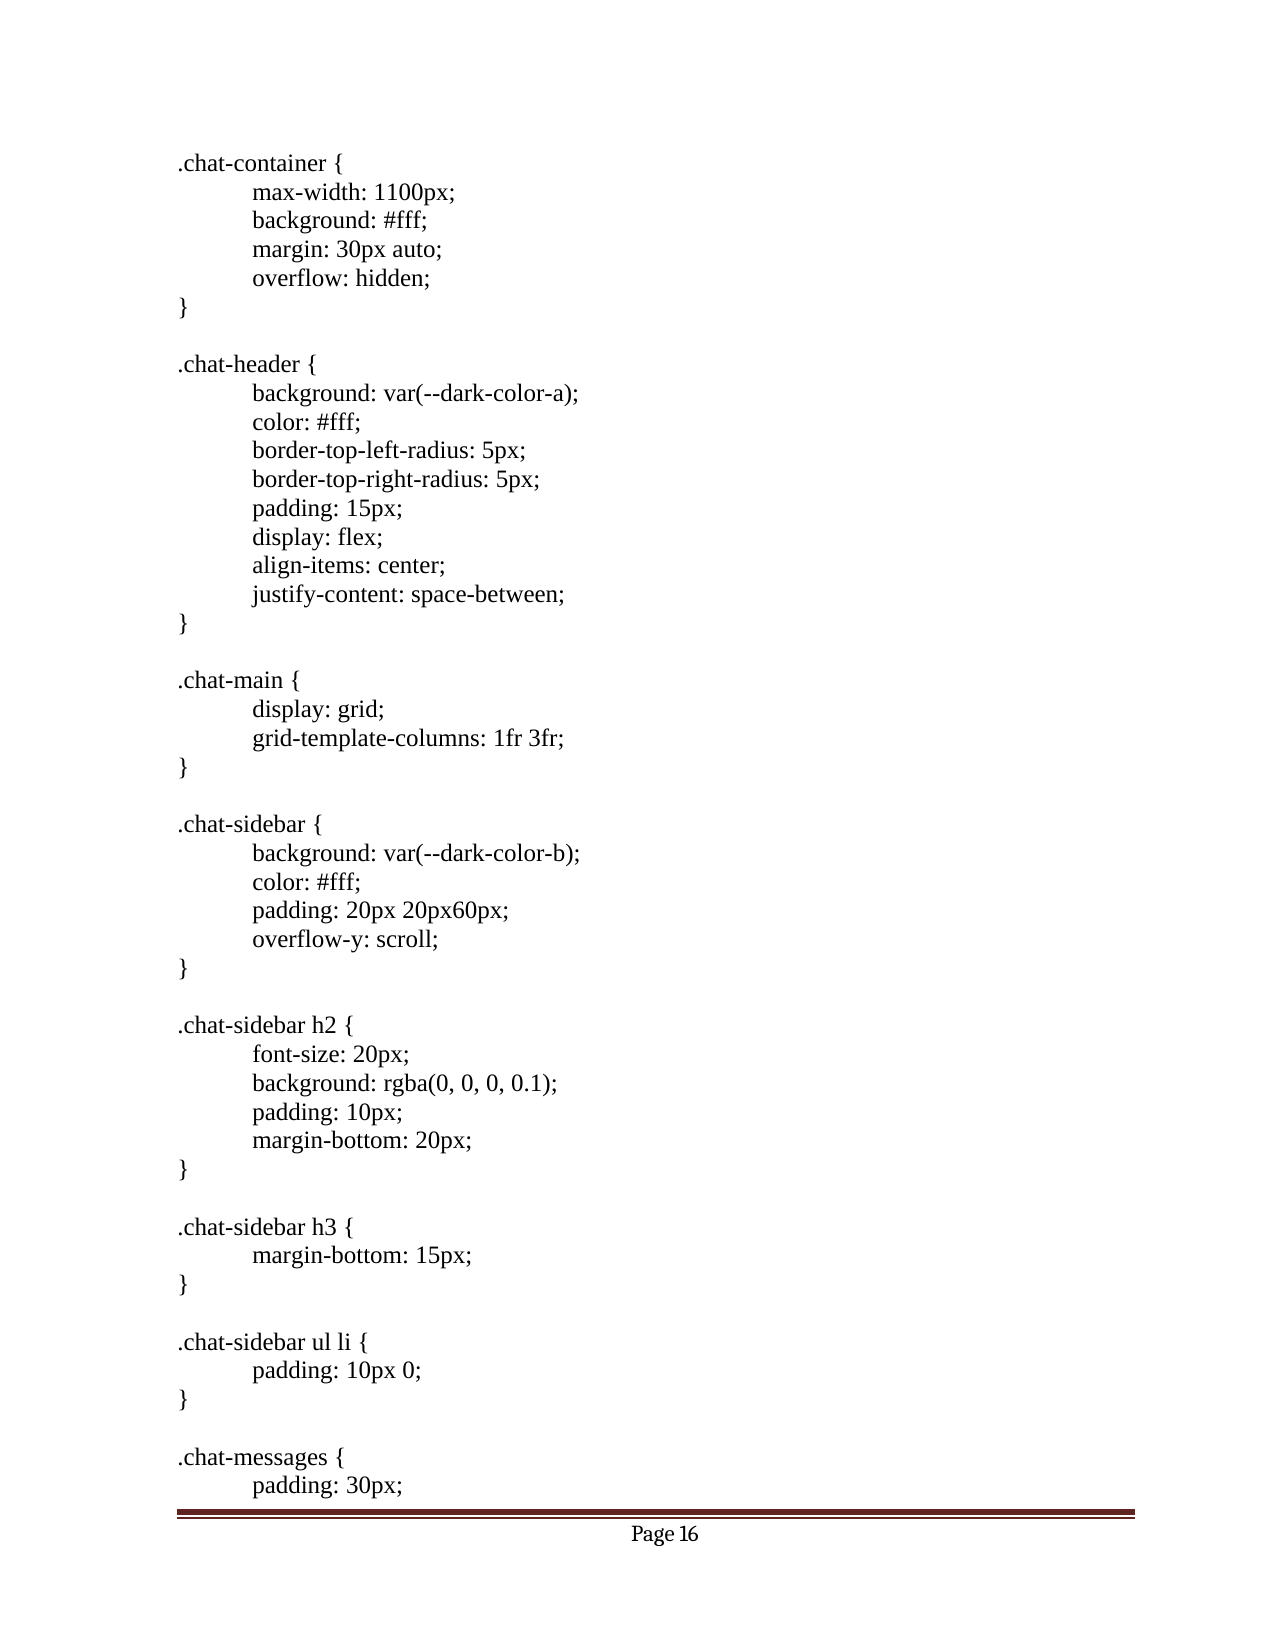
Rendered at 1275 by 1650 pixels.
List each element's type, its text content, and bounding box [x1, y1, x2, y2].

text justify-content: space-between; [177, 579, 1135, 608]
text display: grid; [177, 694, 1135, 723]
text } [177, 1384, 1135, 1413]
text display: flex; [177, 522, 1135, 550]
text .chat-main { [177, 665, 1135, 694]
text background: var(--dark-color-a); [177, 378, 1135, 407]
text .chat-sidebar ul li { [177, 1327, 1135, 1355]
text } [177, 1154, 1135, 1183]
text max-width: 1100px; [177, 177, 1135, 205]
text grid-template-columns: 1fr 3fr; [177, 723, 1135, 752]
text .chat-sidebar { [177, 809, 1135, 838]
text padding: 15px; [177, 493, 1135, 522]
text .chat-container { [177, 148, 1135, 177]
text } [177, 1269, 1135, 1298]
text background: var(--dark-color-b); [177, 838, 1135, 867]
text border-top-left-radius: 5px; [177, 435, 1135, 464]
text background: rgba(0, 0, 0, 0.1); [177, 1068, 1135, 1097]
text margin: 30px auto; [177, 234, 1135, 263]
text } [177, 953, 1135, 982]
text .chat-sidebar h2 { [177, 1010, 1135, 1039]
text .chat-messages { [177, 1442, 1135, 1470]
text .chat-sidebar h3 { [177, 1212, 1135, 1240]
text padding: 20px 20px60px; [177, 895, 1135, 924]
text overflow-y: scroll; [177, 924, 1135, 953]
text } [177, 292, 1135, 320]
text font-size: 20px; [177, 1039, 1135, 1068]
text color: #fff; [177, 867, 1135, 895]
text } [177, 608, 1135, 637]
text background: #fff; [177, 205, 1135, 234]
text .chat-header { [177, 349, 1135, 378]
text color: #fff; [177, 407, 1135, 435]
text } [177, 752, 1135, 780]
text overflow: hidden; [177, 263, 1135, 292]
text padding: 30px; [177, 1470, 1135, 1499]
text margin-bottom: 20px; [177, 1125, 1135, 1154]
text margin-bottom: 15px; [177, 1240, 1135, 1269]
text padding: 10px; [177, 1097, 1135, 1125]
text align-items: center; [177, 550, 1135, 579]
text padding: 10px 0; [177, 1355, 1135, 1384]
text border-top-right-radius: 5px; [177, 464, 1135, 493]
